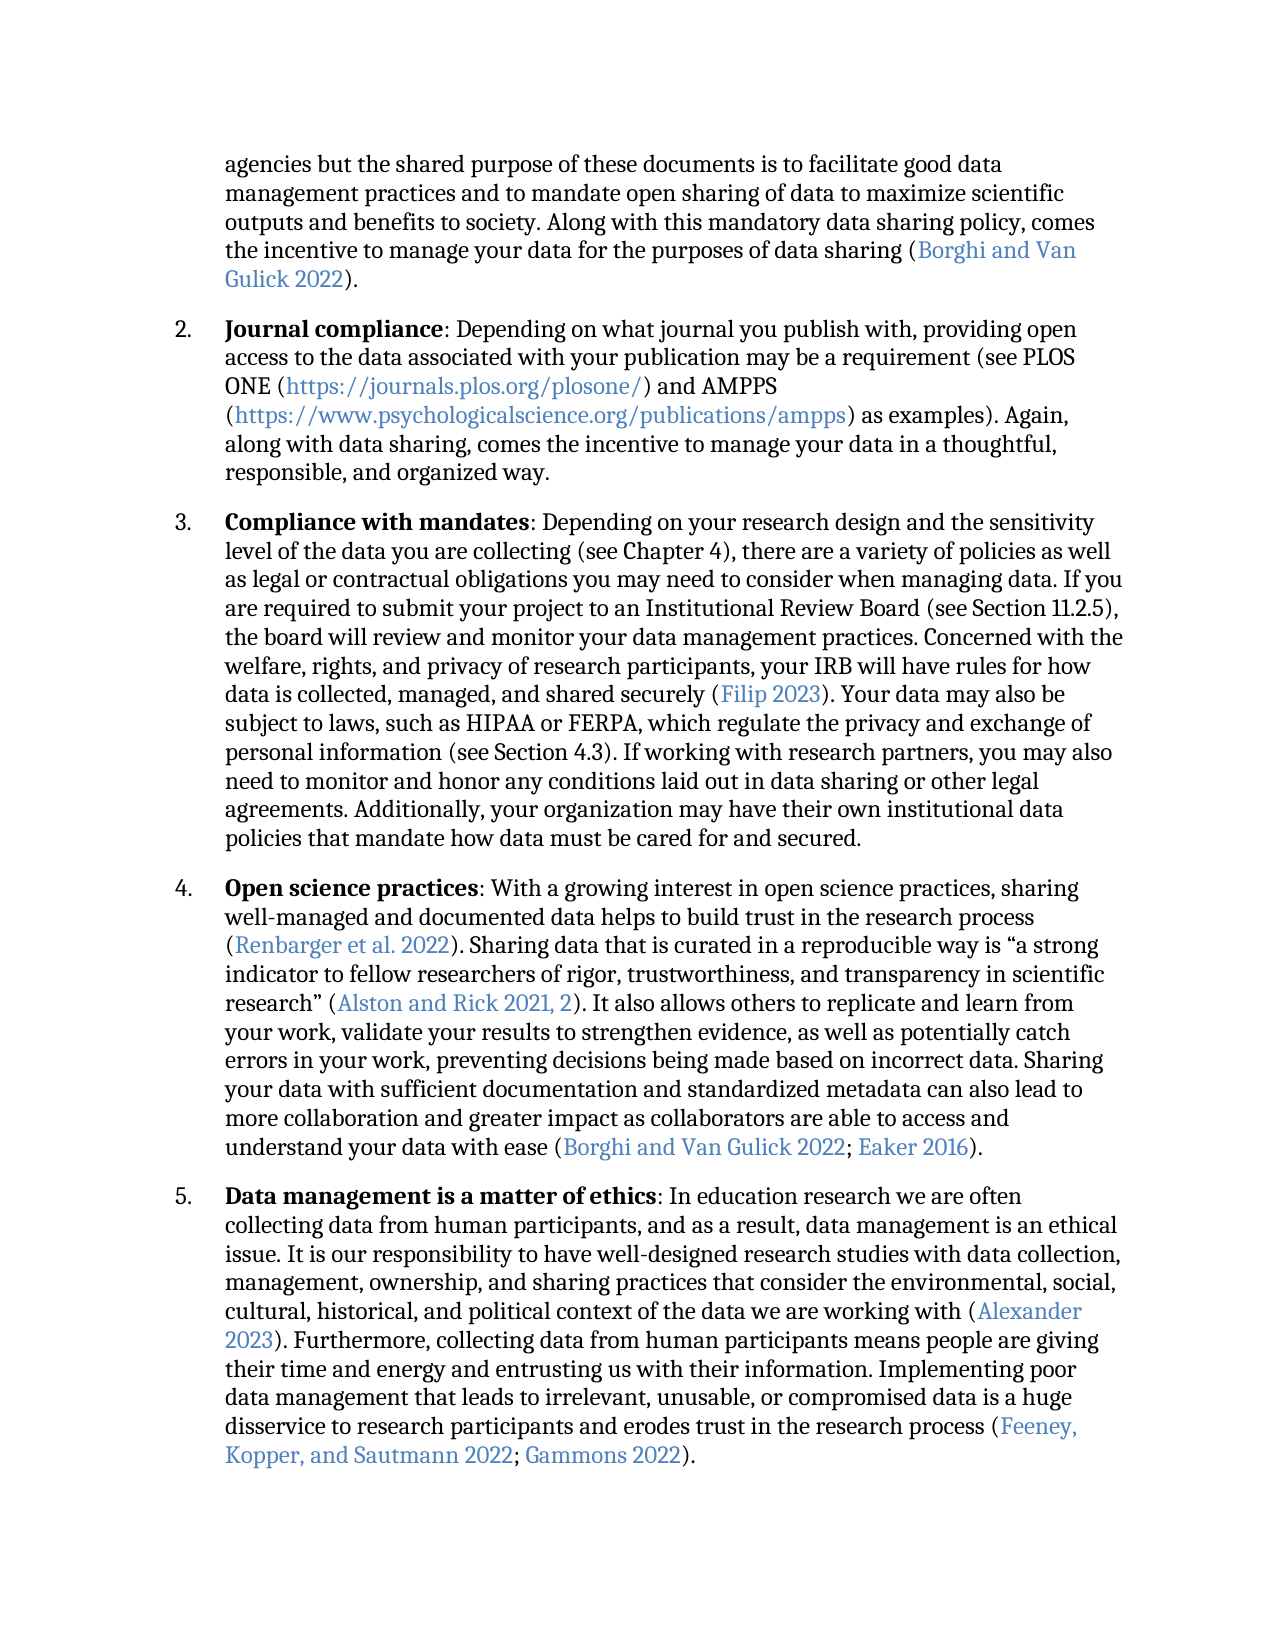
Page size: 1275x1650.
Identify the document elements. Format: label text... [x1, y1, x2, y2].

list Compliance with mandates: Depending on your research design and the sensitivity level of the data you are collecting (see Chapter 4), there are a variety of policies as well as legal or contractual obligations you may need to consider when managing data. If you are required to submit your project to an Institutional Review Board (see Section 11.2.5), the board will review and monitor your data management practices. Concerned with the welfare, rights, and privacy of research participants, your IRB will have rules for how data is collected, managed, and shared securely (Filip 2023). Your data may also be subject to laws, such as HIPAA or FERPA, which regulate the privacy and exchange of personal information (see Section 4.3). If working with research partners, you may also need to monitor and honor any conditions laid out in data sharing or other legal agreements. Additionally, your organization may have their own institutional data policies that mandate how data must be cared for and secured. [175, 508, 1125, 853]
list Data management is a matter of ethics: In education research we are often collecting data from human participants, and as a result, data management is an ethical issue. It is our responsibility to have well-designed research studies with data collection, management, ownership, and sharing practices that consider the environmental, social, cultural, historical, and political context of the data we are working with (Alexander 2023). Furthermore, collecting data from human participants means people are giving their time and energy and entrusting us with their information. Implementing poor data management that leads to irrelevant, unusable, or compromised data is a huge disservice to research participants and erodes trust in the research process (Feeney, Kopper, and Sautmann 2022; Gammons 2022). [175, 1182, 1125, 1469]
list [175, 150, 1125, 294]
list Open science practices: With a growing interest in open science practices, sharing well-managed and documented data helps to build trust in the research process (Renbarger et al. 2022). Sharing data that is curated in a reproducible way is “a strong indicator to fellow researchers of rigor, trustworthiness, and transparency in scientific research” (Alston and Rick 2021, 2). It also allows others to replicate and learn from your work, validate your results to strengthen evidence, as well as potentially catch errors in your work, preventing decisions being made based on incorrect data. Sharing your data with sufficient documentation and standardized metadata can also lead to more collaboration and greater impact as collaborators are able to access and understand your data with ease (Borghi and Van Gulick 2022; Eaker 2016). [175, 874, 1125, 1161]
list Journal compliance: Depending on what journal you publish with, providing open access to the data associated with your publication may be a requirement (see PLOS ONE (https://journals.plos.org/plosone/) and AMPPS (https://www.psychologicalscience.org/publications/ampps) as examples). Again, along with data sharing, comes the incentive to manage your data in a thoughtful, responsible, and organized way. [175, 314, 1125, 487]
